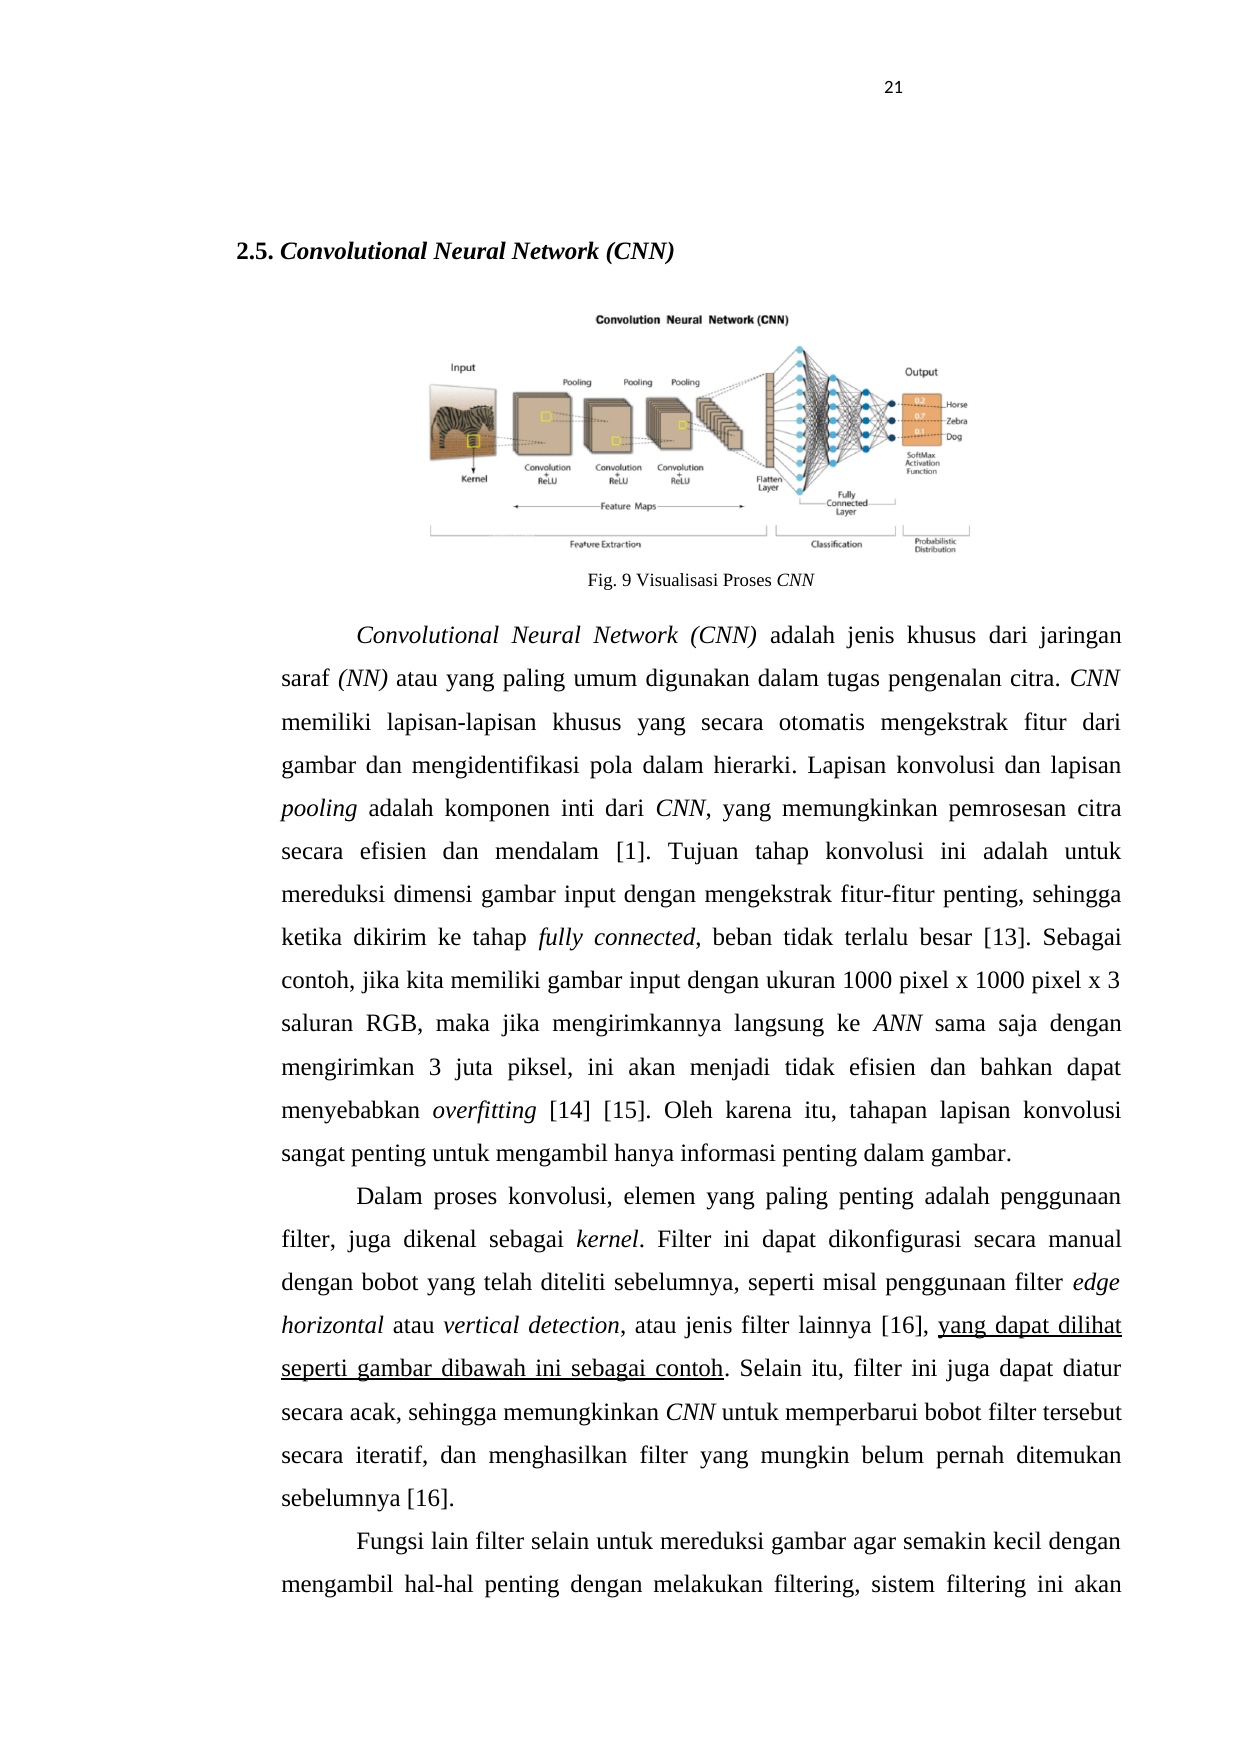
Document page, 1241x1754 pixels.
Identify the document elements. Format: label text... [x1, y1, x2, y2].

text Fig. 9 Visualisasi Proses CNN [281, 569, 1122, 591]
picture [420, 304, 983, 557]
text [281, 1526, 1122, 1598]
subtitle Convolutional Neural Network (CNN) [236, 236, 1122, 265]
text Dalam proses konvolusi, elemen yang paling penting adalah penggunaan filter, juga dikenal sebagai kernel. Filter ini dapat dikonfigurasi secara manual dengan bobot yang telah diteliti sebelumnya, seperti misal penggunaan filter edge horizontal atau vertical detection, atau jenis filter lainnya, yang dapat dilihat seperti gambar dibawah ini sebagai contoh. Selain itu, filter ini juga dapat diatur secara acak, sehingga memungkinkan CNN untuk memperbarui bobot filter tersebut secara iteratif, dan menghasilkan filter yang mungkin belum pernah ditemukan sebelumnya. [281, 1181, 1122, 1512]
text Convolutional Neural Network (CNN) adalah jenis khusus dari jaringan saraf (NN) atau yang paling umum digunakan dalam tugas pengenalan citra. CNN memiliki lapisan-lapisan khusus yang secara otomatis mengekstrak fitur dari gambar dan mengidentifikasi pola dalam hierarki. Lapisan konvolusi dan lapisan pooling adalah komponen inti dari CNN, yang memungkinkan pemrosesan citra secara efisien dan mendalam. Tujuan tahap konvolusi ini adalah untuk mereduksi dimensi gambar input dengan mengekstrak fitur-fitur penting, sehingga ketika dikirim ke tahap fully connected, beban tidak terlalu besar. Sebagai contoh, jika kita memiliki gambar input dengan ukuran 1000 pixel x 1000 pixel x 3 saluran RGB, maka jika mengirimkannya langsung ke ANN sama saja dengan mengirimkan 3 juta piksel, ini akan menjadi tidak efisien dan bahkan dapat menyebabkan overfitting. Oleh karena itu, tahapan lapisan konvolusi sangat penting untuk mengambil hanya informasi penting dalam gambar. [281, 620, 1122, 1167]
